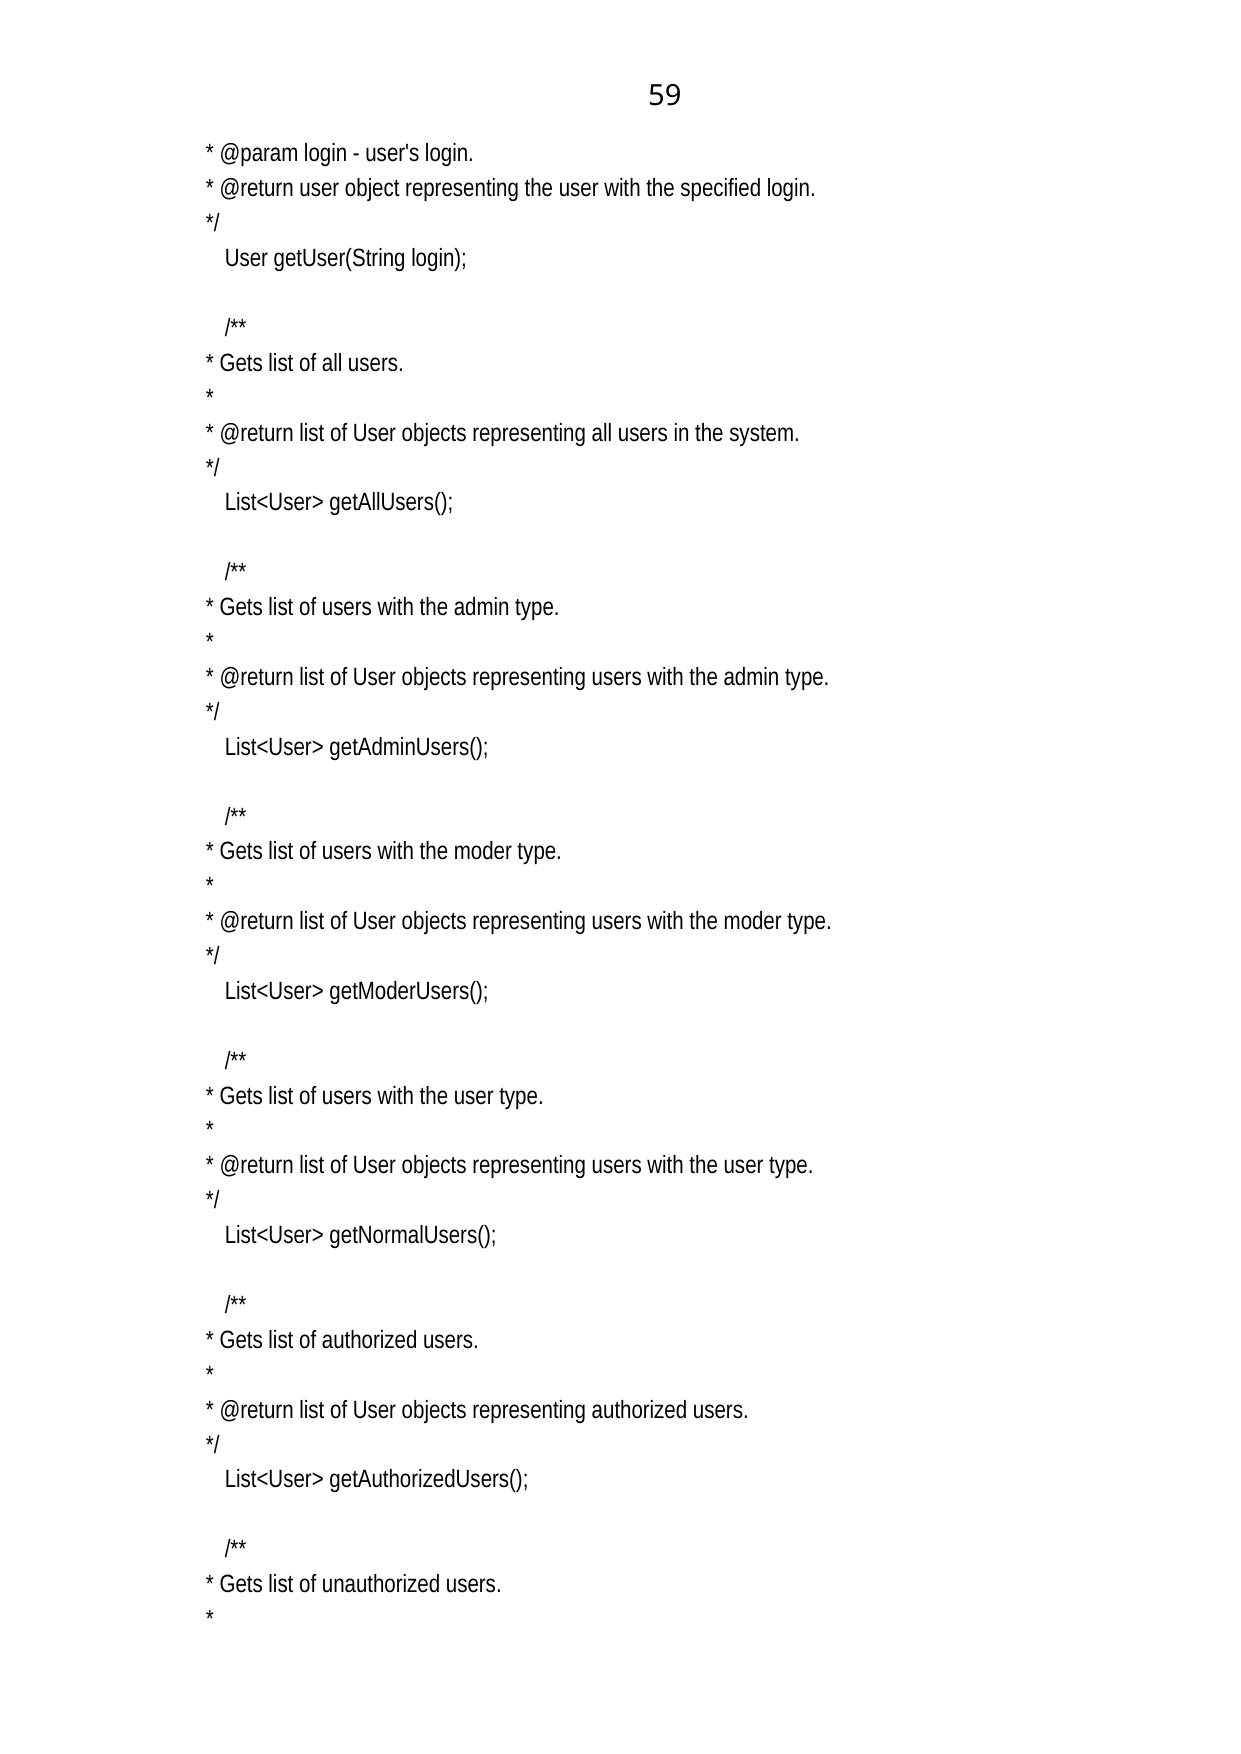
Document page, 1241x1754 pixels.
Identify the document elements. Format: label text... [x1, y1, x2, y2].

text * @return list of User objects representing users with the user type. [177, 1150, 1152, 1179]
text List<User> getAuthorizedUsers(); [177, 1464, 1152, 1493]
text List<User> getModerUsers(); [177, 976, 1152, 1004]
text * Gets list of users with the admin type. [177, 592, 1152, 621]
text * @return list of User objects representing users with the admin type. [177, 662, 1152, 691]
text * @return list of User objects representing users with the moder type. [177, 906, 1152, 935]
text * Gets list of users with the user type. [177, 1081, 1152, 1109]
text List<User> getNormalUsers(); [177, 1220, 1152, 1249]
text * [177, 1116, 1152, 1144]
text * Gets list of users with the moder type. [177, 836, 1152, 865]
text * [177, 871, 1152, 900]
text */ [177, 1429, 1152, 1458]
text * [177, 1604, 1152, 1633]
text * @return list of User objects representing all users in the system. [177, 418, 1152, 446]
text List<User> getAllUsers(); [177, 487, 1152, 516]
text * [177, 1360, 1152, 1388]
text */ [177, 941, 1152, 970]
text /** [177, 1046, 1152, 1074]
text /** [177, 313, 1152, 342]
text */ [177, 697, 1152, 725]
text List<User> getAdminUsers(); [177, 732, 1152, 760]
text /** [177, 1290, 1152, 1319]
text /** [177, 1534, 1152, 1563]
text */ [177, 1185, 1152, 1214]
text * @return list of User objects representing authorized users. [177, 1395, 1152, 1423]
text */ [177, 208, 1152, 237]
text /** [177, 801, 1152, 830]
text * [177, 627, 1152, 656]
text * Gets list of unauthorized users. [177, 1569, 1152, 1598]
text * [177, 383, 1152, 411]
text /** [177, 557, 1152, 586]
text * @return user object representing the user with the specified login. [177, 173, 1152, 202]
text * Gets list of all users. [177, 348, 1152, 376]
text * @param login - user's login. [177, 138, 1152, 167]
text User getUser(String login); [177, 243, 1152, 272]
text * Gets list of authorized users. [177, 1325, 1152, 1353]
text */ [177, 452, 1152, 481]
